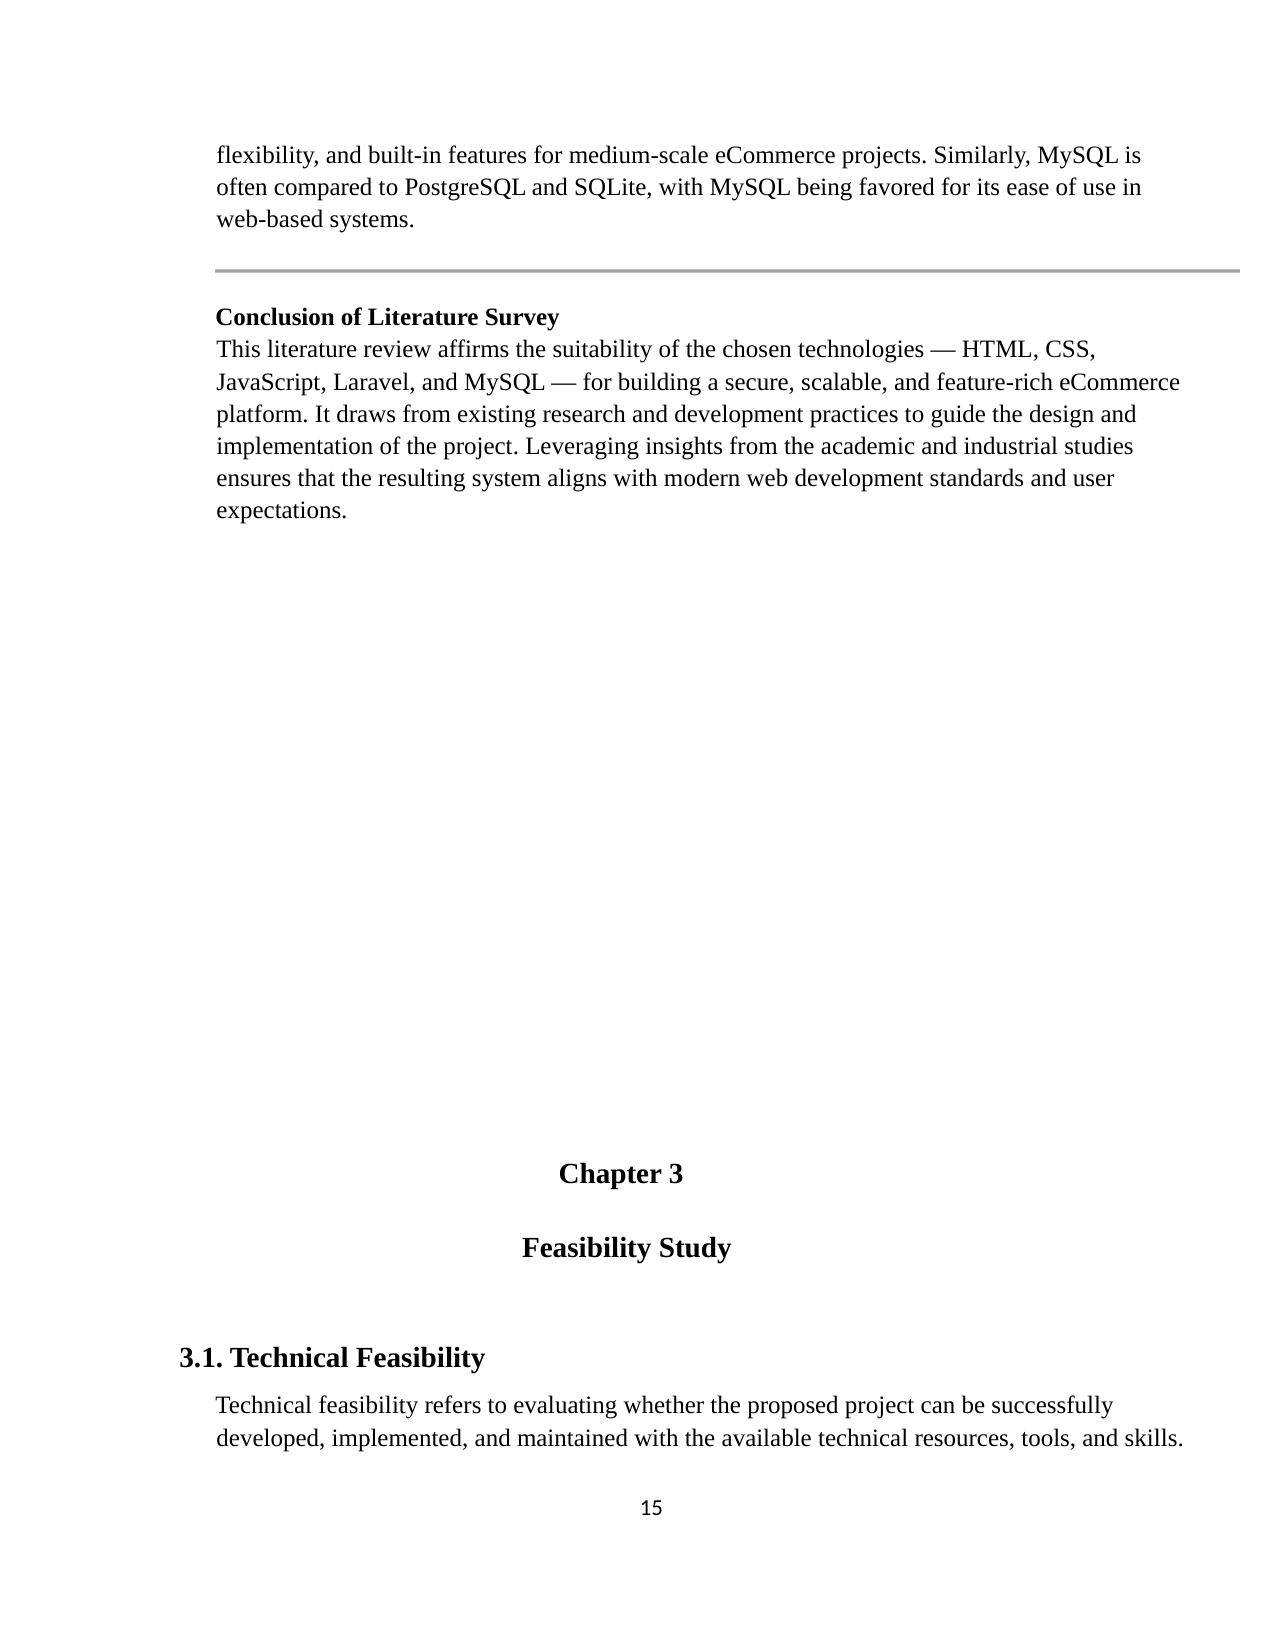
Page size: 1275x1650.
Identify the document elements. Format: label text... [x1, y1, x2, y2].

text Conclusion of Literature Survey This literature review affirms the suitability of the chosen technologies — HTML, CSS, JavaScript, Laravel, and MySQL — for building a secure, scalable, and feature-rich eCommerce platform. It draws from existing research and development practices to guide the design and implementation of the project. Leveraging insights from the academic and industrial studies ensures that the resulting system aligns with modern web development standards and user expectations. [215, 302, 1192, 524]
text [215, 1391, 1192, 1452]
subtitle Chapter 3 Feasibility Study 3.1. Technical Feasibility [179, 1156, 1192, 1374]
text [215, 140, 1192, 265]
